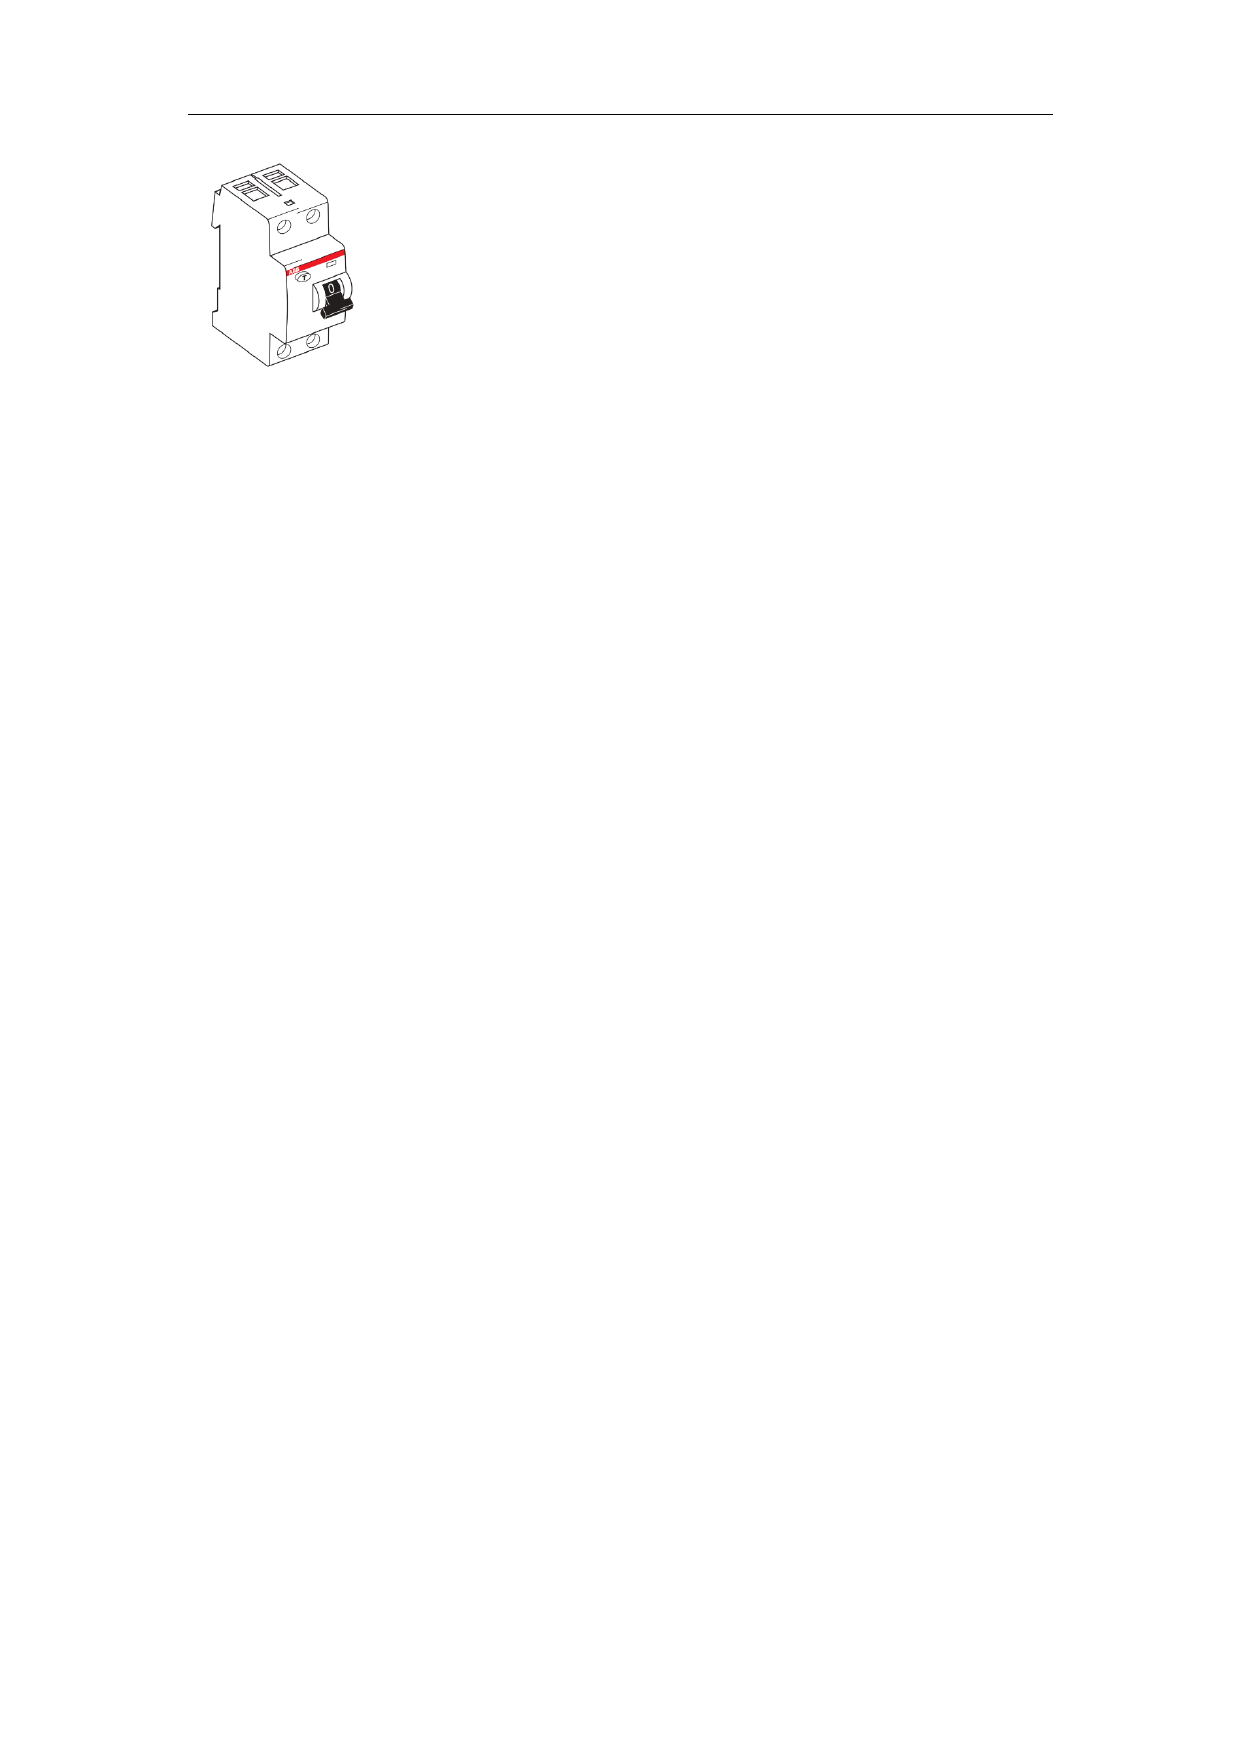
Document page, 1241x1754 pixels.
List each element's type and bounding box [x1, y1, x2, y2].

picture [187, 162, 372, 370]
